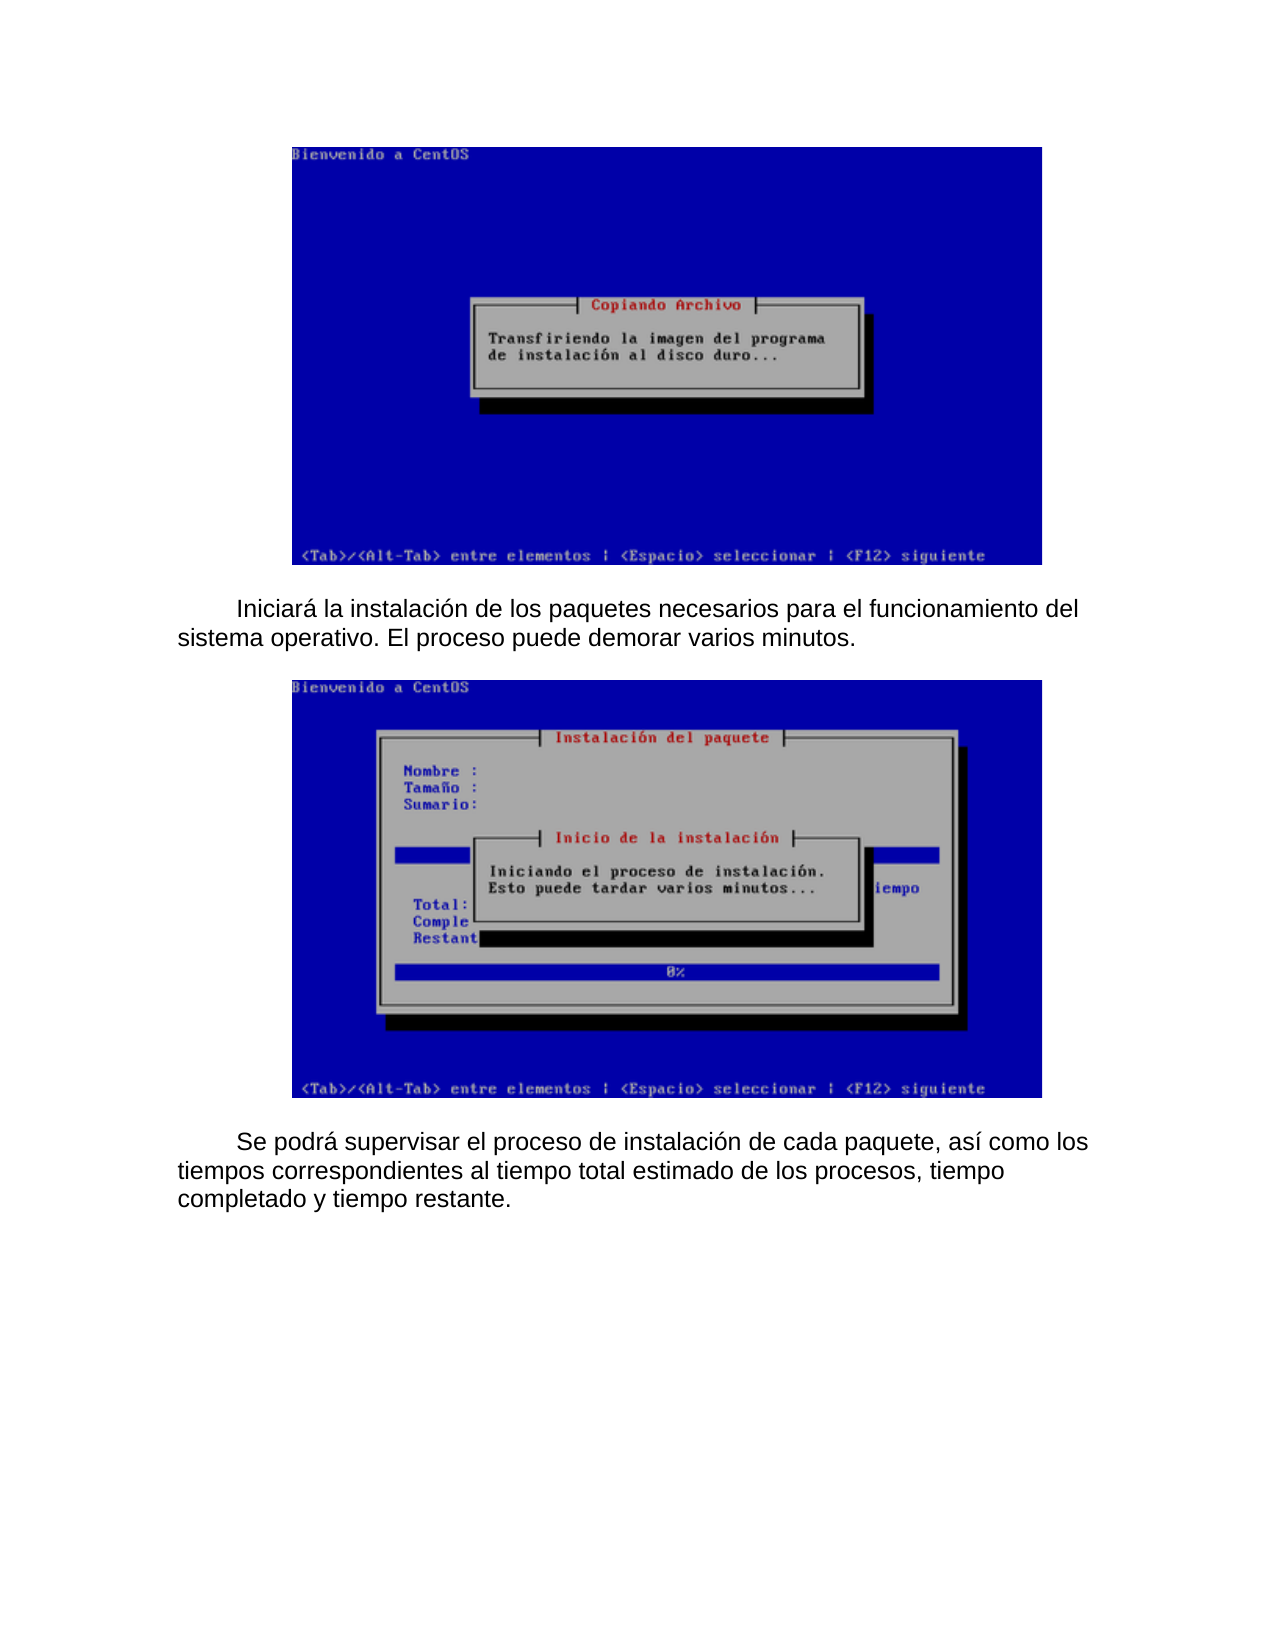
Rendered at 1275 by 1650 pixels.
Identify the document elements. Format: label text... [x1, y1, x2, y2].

text Iniciará la instalación de los paquetes necesarios para el funcionamiento del sistema operativo. El proceso puede demorar varios minutos. [177, 594, 1098, 651]
picture [292, 680, 1043, 1098]
text Se podrá supervisar el proceso de instalación de cada paquete, así como los tiempos correspondientes al tiempo total estimado de los procesos, tiempo completado y tiempo restante. [177, 1127, 1098, 1213]
picture [292, 147, 1043, 565]
